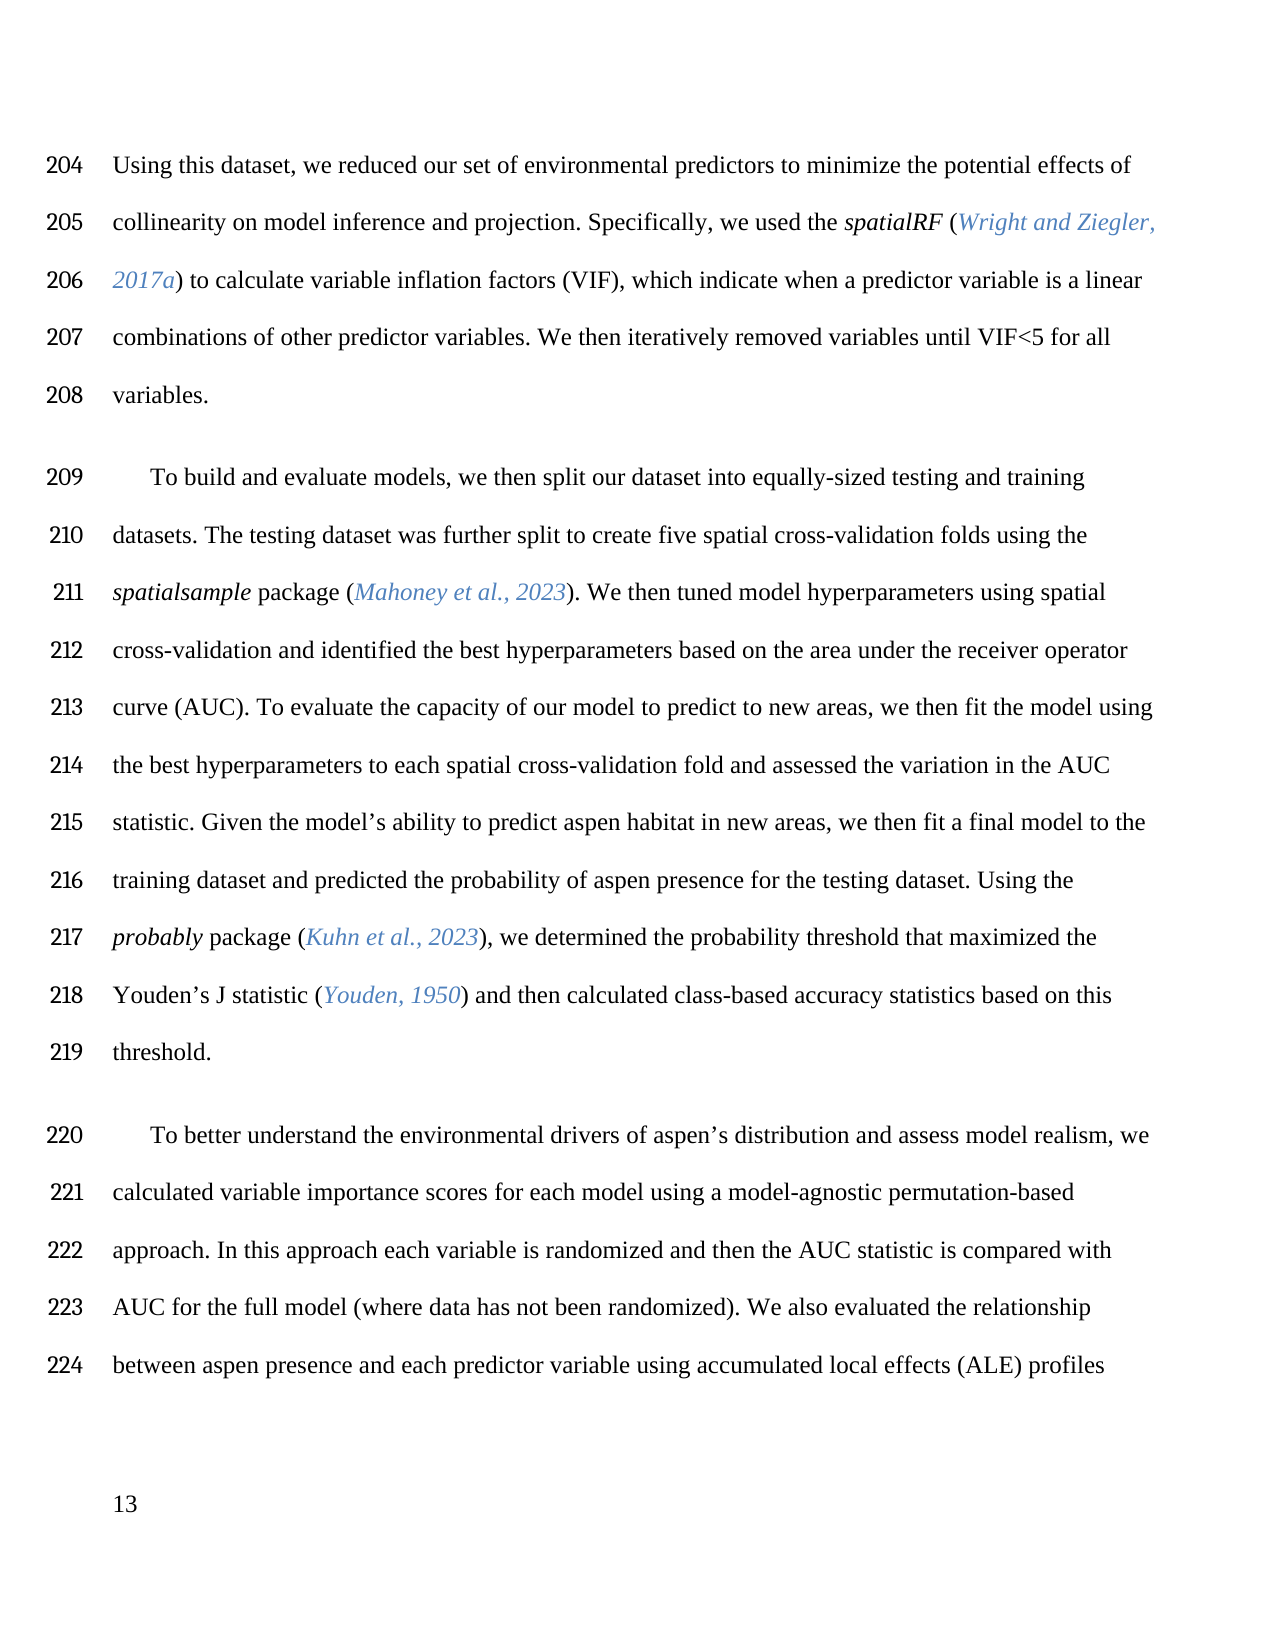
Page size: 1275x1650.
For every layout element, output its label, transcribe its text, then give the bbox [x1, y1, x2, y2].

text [112, 150, 1162, 409]
text To build and evaluate models, we then split our dataset into equally-sized testing and training datasets. The testing dataset was further split to create five spatial cross-validation folds using the spatialsample package (Mahoney et al., 2023). We then tuned model hyperparameters using spatial cross-validation and identified the best hyperparameters based on the area under the receiver operator curve (AUC). To evaluate the capacity of our model to predict to new areas, we then fit the model using the best hyperparameters to each spatial cross-validation fold and assessed the variation in the AUC statistic. Given the model’s ability to predict aspen habitat in new areas, we then fit a final model to the training dataset and predicted the probability of aspen presence for the testing dataset. Using the probably package (Kuhn et al., 2023), we determined the probability threshold that maximized the Youden’s J statistic (Youden, 1950) and then calculated class-based accuracy statistics based on this threshold. [112, 462, 1162, 1066]
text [112, 1120, 1162, 1379]
